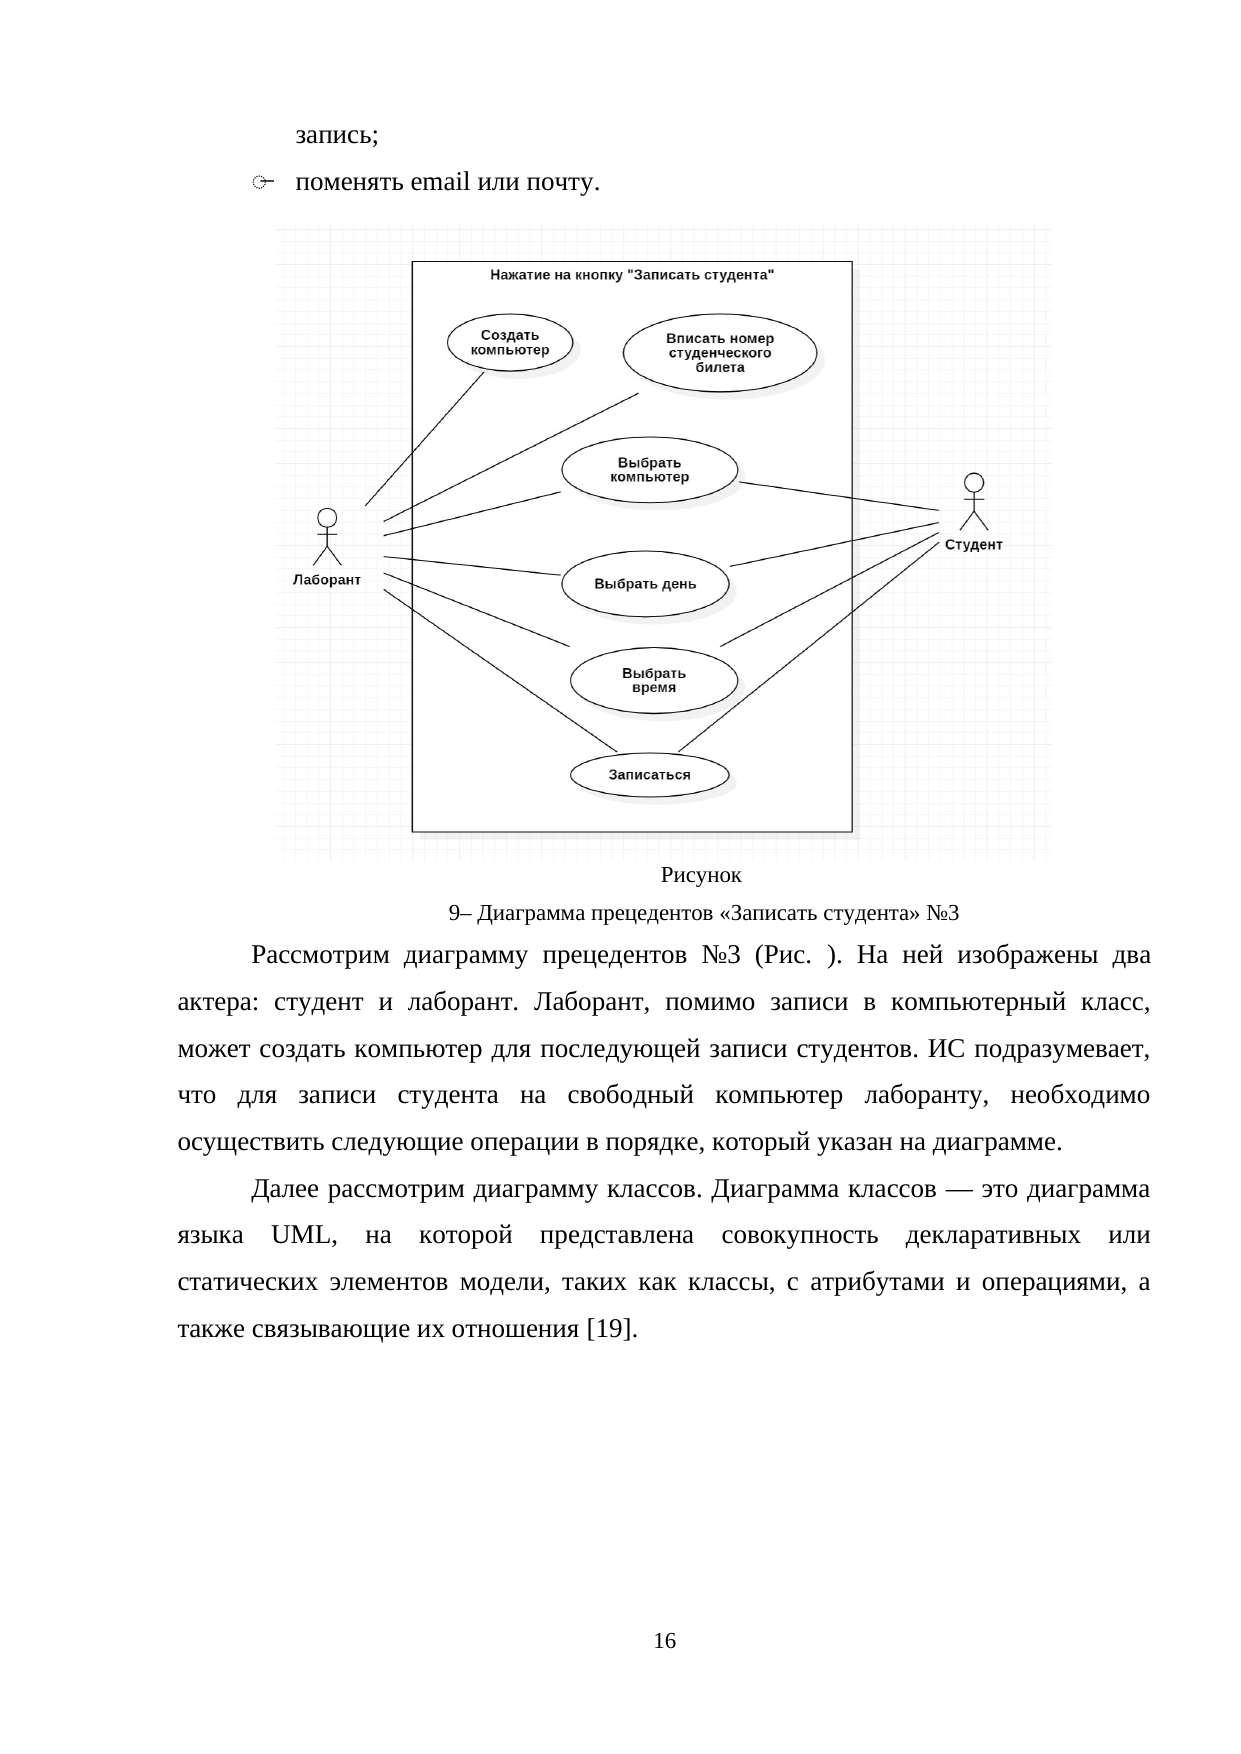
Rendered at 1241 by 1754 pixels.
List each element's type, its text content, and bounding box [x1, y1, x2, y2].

picture [276, 223, 1052, 861]
text Рисунок [177, 861, 1152, 887]
text Рассмотрим диаграмму прецедентов №3 (Рис. 9). На ней изображены два актера: студент и лаборант. Лаборант, помимо записи в компьютерный класс, может создать компьютер для последующей записи студентов. ИС подразумевает, что для записи студента на свободный компьютер лаборанту, необходимо осуществить следующие операции в порядке, который указан на диаграмме. [177, 938, 1152, 1156]
text Далее рассмотрим диаграмму классов. Диаграмма классов — это диаграмма языка UML, на которой представлена совокупность декларативных или статических элементов модели, таких как классы, с атрибутами и операциями, а также связывающие их отношения [19]. [177, 1172, 1152, 1343]
text 9– Диаграмма прецедентов «Записать студента» №3 [177, 899, 1152, 926]
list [251, 118, 1152, 149]
list поменять email или почту. [251, 165, 1152, 196]
